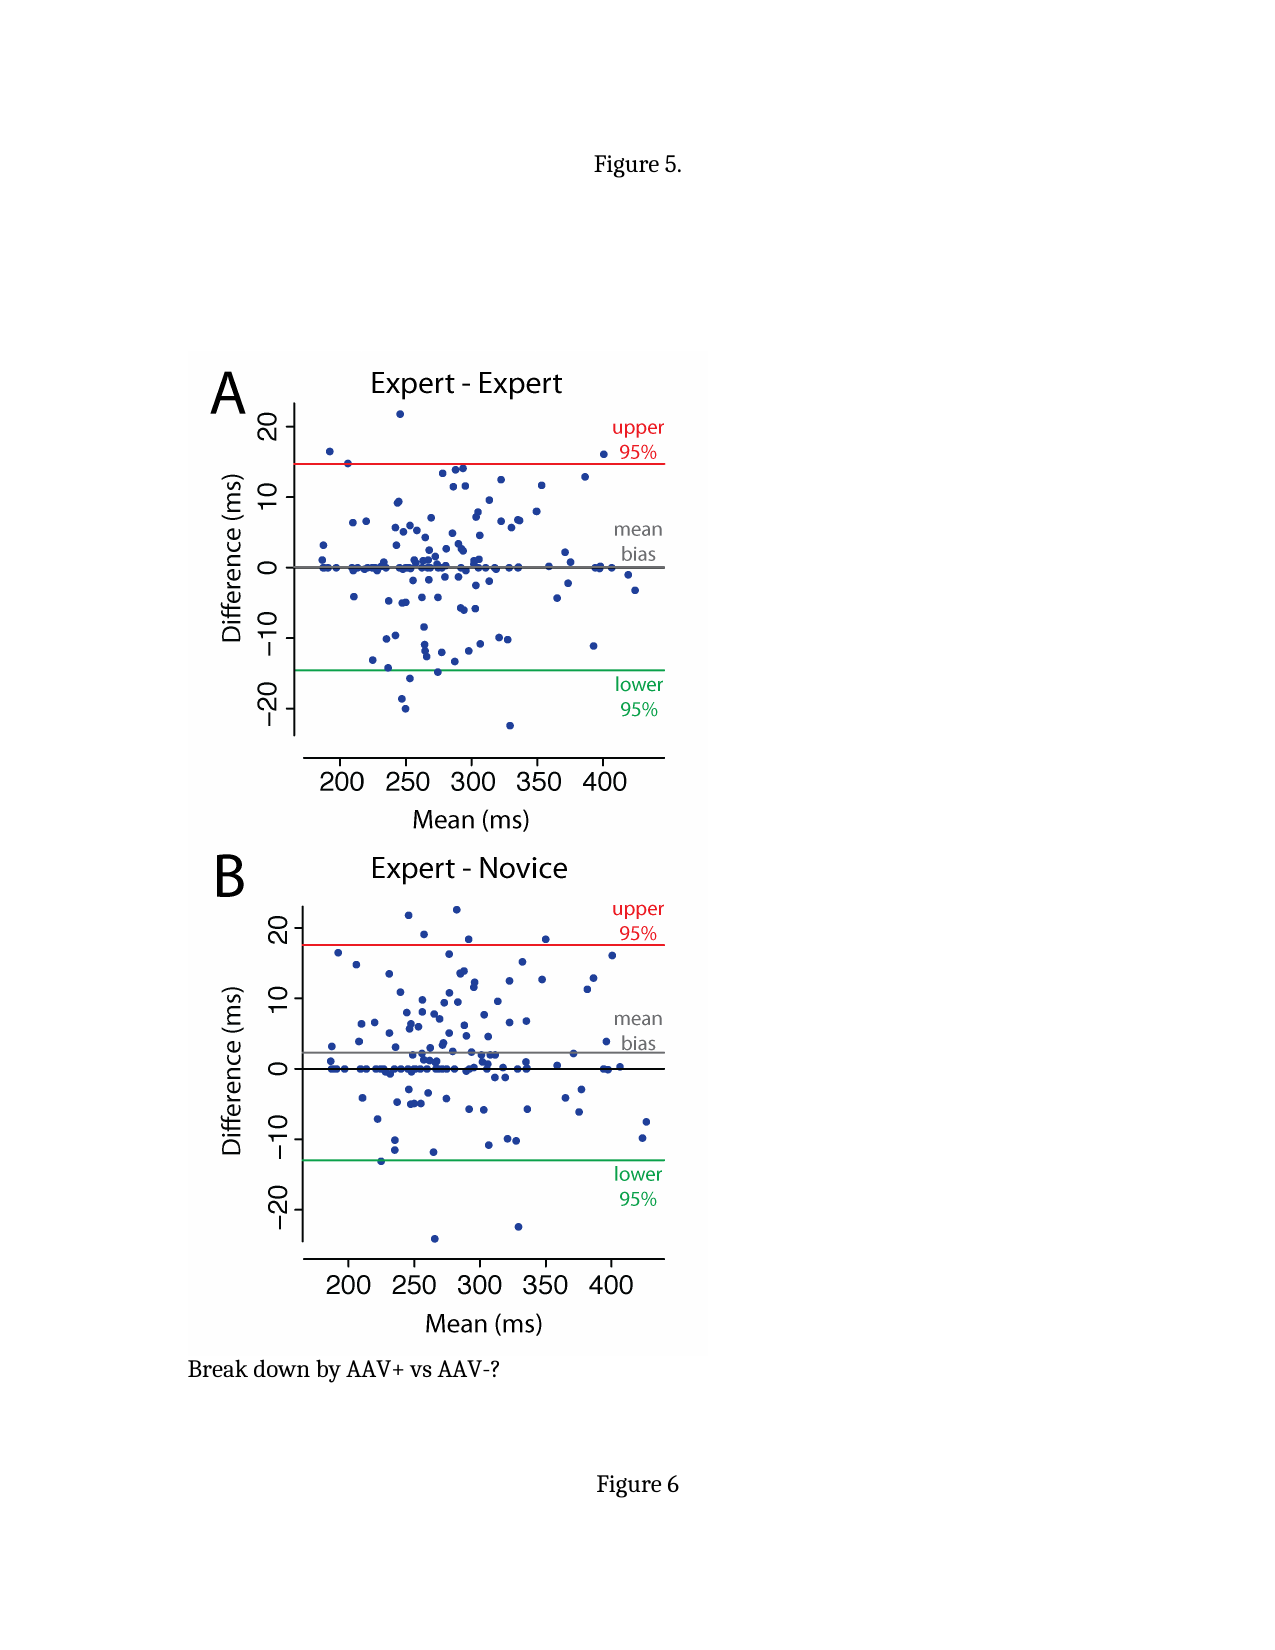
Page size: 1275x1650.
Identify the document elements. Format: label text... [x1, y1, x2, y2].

text Figure 5. [187, 150, 1087, 179]
picture [187, 351, 709, 1356]
text Figure 6 [187, 1470, 1087, 1499]
text Break down by AAV+ vs AAV-? [187, 1355, 1087, 1384]
